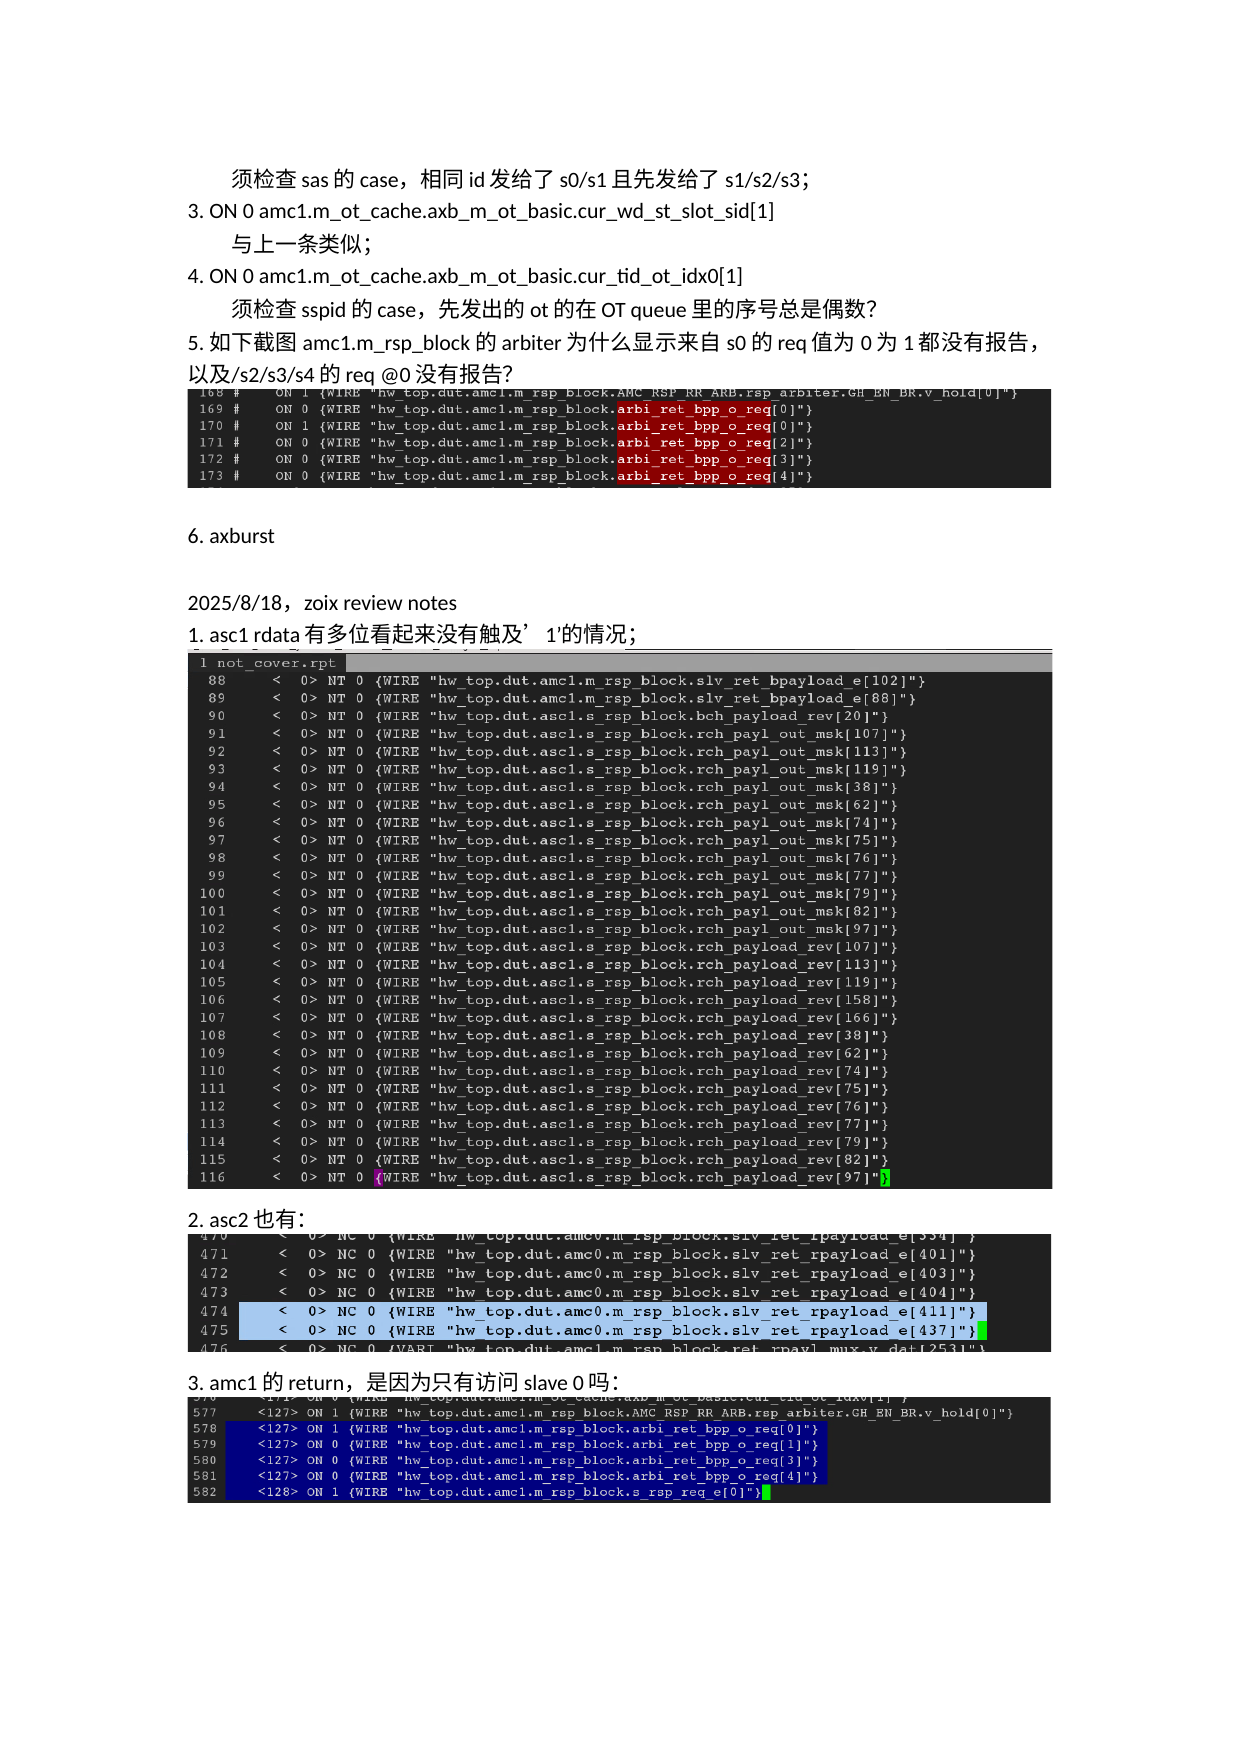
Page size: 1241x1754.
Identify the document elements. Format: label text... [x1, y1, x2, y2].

list axburst [187, 519, 1053, 552]
list amc1的return，是因为只有访问slave 0吗： [187, 1364, 1053, 1397]
list 2025/8/18，zoix review notes [187, 584, 1053, 617]
list 如下截图amc1.m_rsp_block的arbiter为什么显示来自s0的req值为0为1都没有报告，以及/s2/s3/s4的req @0没有报告？ [187, 324, 1053, 389]
list 与上一条类似； [187, 227, 1053, 259]
picture [187, 649, 1053, 1189]
list 须检查sspid的case，先发出的ot的在OT queue里的序号总是偶数？ [187, 292, 1053, 324]
picture [187, 1234, 1052, 1352]
list asc2也有： [187, 1202, 1053, 1234]
list ON 0 amc1.m_ot_cache.axb_m_ot_basic.cur_wd_st_slot_sid[1] [187, 194, 1053, 227]
list ON 0 amc1.m_ot_cache.axb_m_ot_basic.cur_tid_ot_idx0[1] [187, 259, 1053, 292]
picture [187, 389, 1052, 488]
list asc1 rdata有多位看起来没有触及’1’的情况； [187, 617, 1053, 649]
list 须检查sas的case，相同id发给了s0/s1且先发给了s1/s2/s3； [187, 162, 1053, 194]
picture [187, 1397, 1051, 1503]
